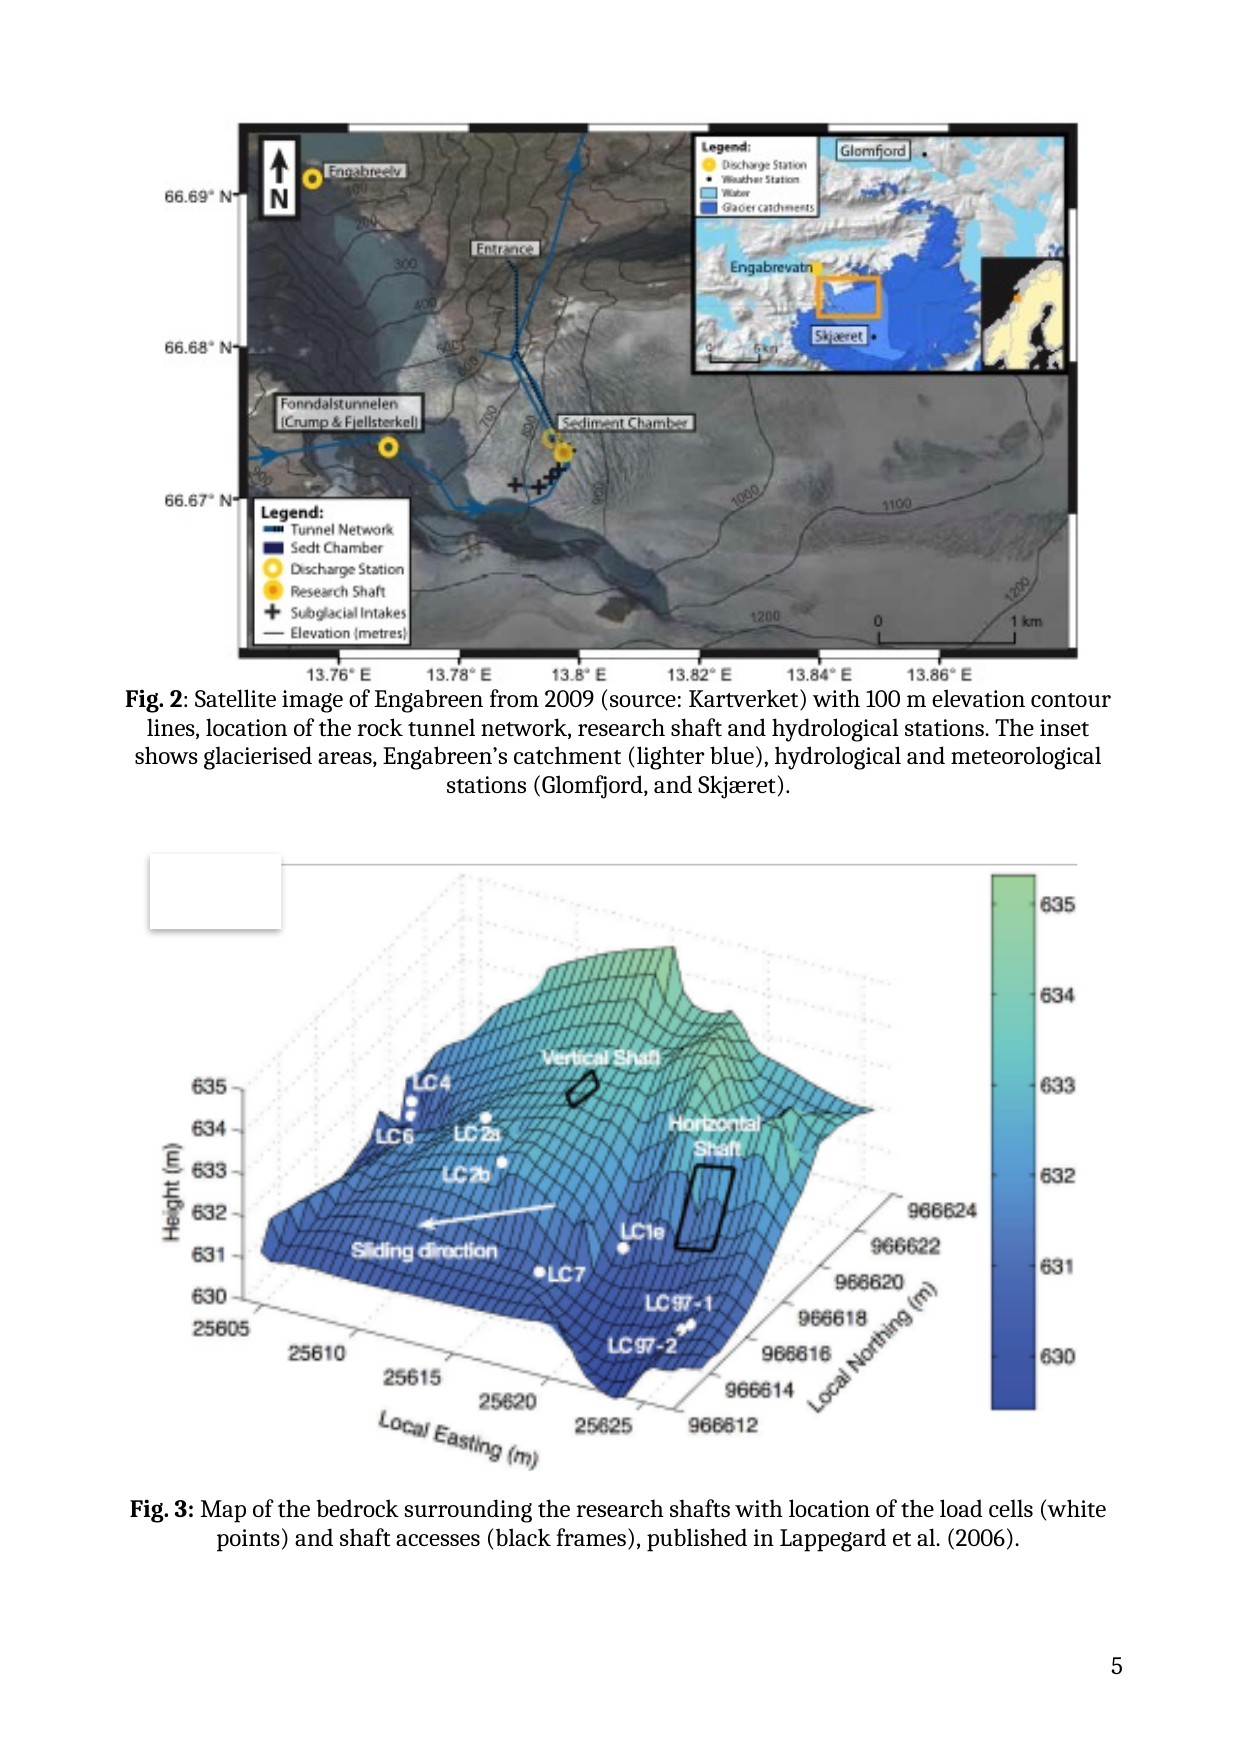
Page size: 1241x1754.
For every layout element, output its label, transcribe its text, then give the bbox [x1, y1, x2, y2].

text Fig. 2: Satellite image of Engabreen from 2009 (source: Kartverket) with 100 m elevation contour lines, location of the rock tunnel network, research shaft and hydrological stations. The inset shows glacierised areas, Engabreen’s catchment (lighter blue), hydrological and meteorological stations (Glomfjord, and Skjæret). [114, 685, 1123, 800]
picture [151, 117, 1086, 685]
text Fig. 3: Map of the bedrock surrounding the research shafts with location of the load cells (white points) and shaft accesses (black frames), published in Lappegard et al. (2006). [114, 1495, 1123, 1553]
